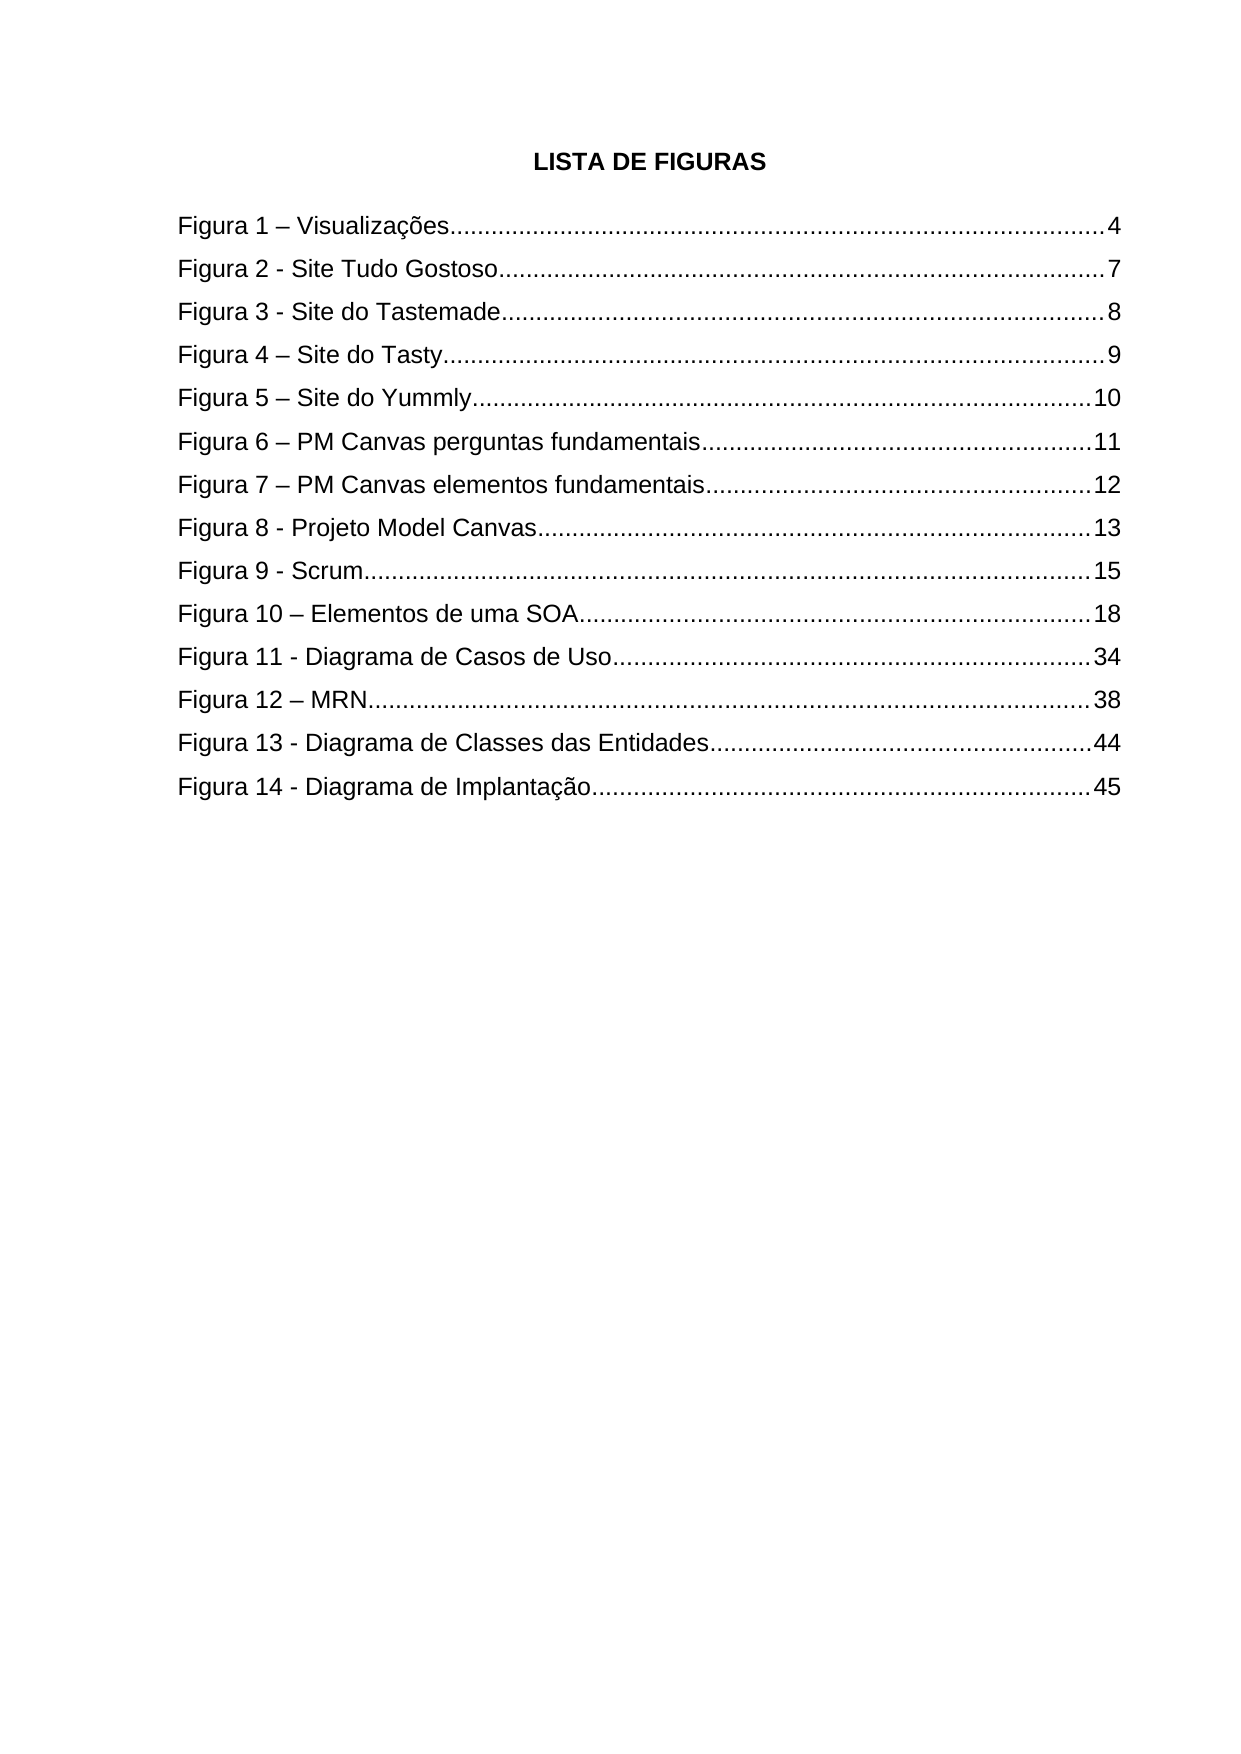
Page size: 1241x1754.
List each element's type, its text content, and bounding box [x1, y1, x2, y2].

text Figura 2 - Site Tudo Gostoso 7 [177, 254, 1122, 283]
text Figura 7 – PM Canvas elementos fundamentais 12 [177, 469, 1122, 498]
text Figura 9 - Scrum 15 [177, 556, 1122, 584]
text LISTA DE FIGURAS [177, 147, 1122, 176]
text Figura 6 – PM Canvas perguntas fundamentais 11 [177, 426, 1122, 455]
text Figura 14 - Diagrama de Implantação 45 [177, 771, 1122, 800]
text Figura 10 – Elementos de uma SOA 18 [177, 599, 1122, 628]
text Figura 12 – MRN 38 [177, 685, 1122, 714]
text Figura 5 – Site do Yummly 10 [177, 383, 1122, 412]
text Figura 3 - Site do Tastemade 8 [177, 297, 1122, 326]
text Figura 8 - Projeto Model Canvas 13 [177, 513, 1122, 541]
text Figura 1 – Visualizações 4 [177, 211, 1122, 239]
text Figura 4 – Site do Tasty 9 [177, 340, 1122, 369]
text Figura 13 - Diagrama de Classes das Entidades 44 [177, 728, 1122, 757]
text Figura 11 - Diagrama de Casos de Uso 34 [177, 642, 1122, 671]
